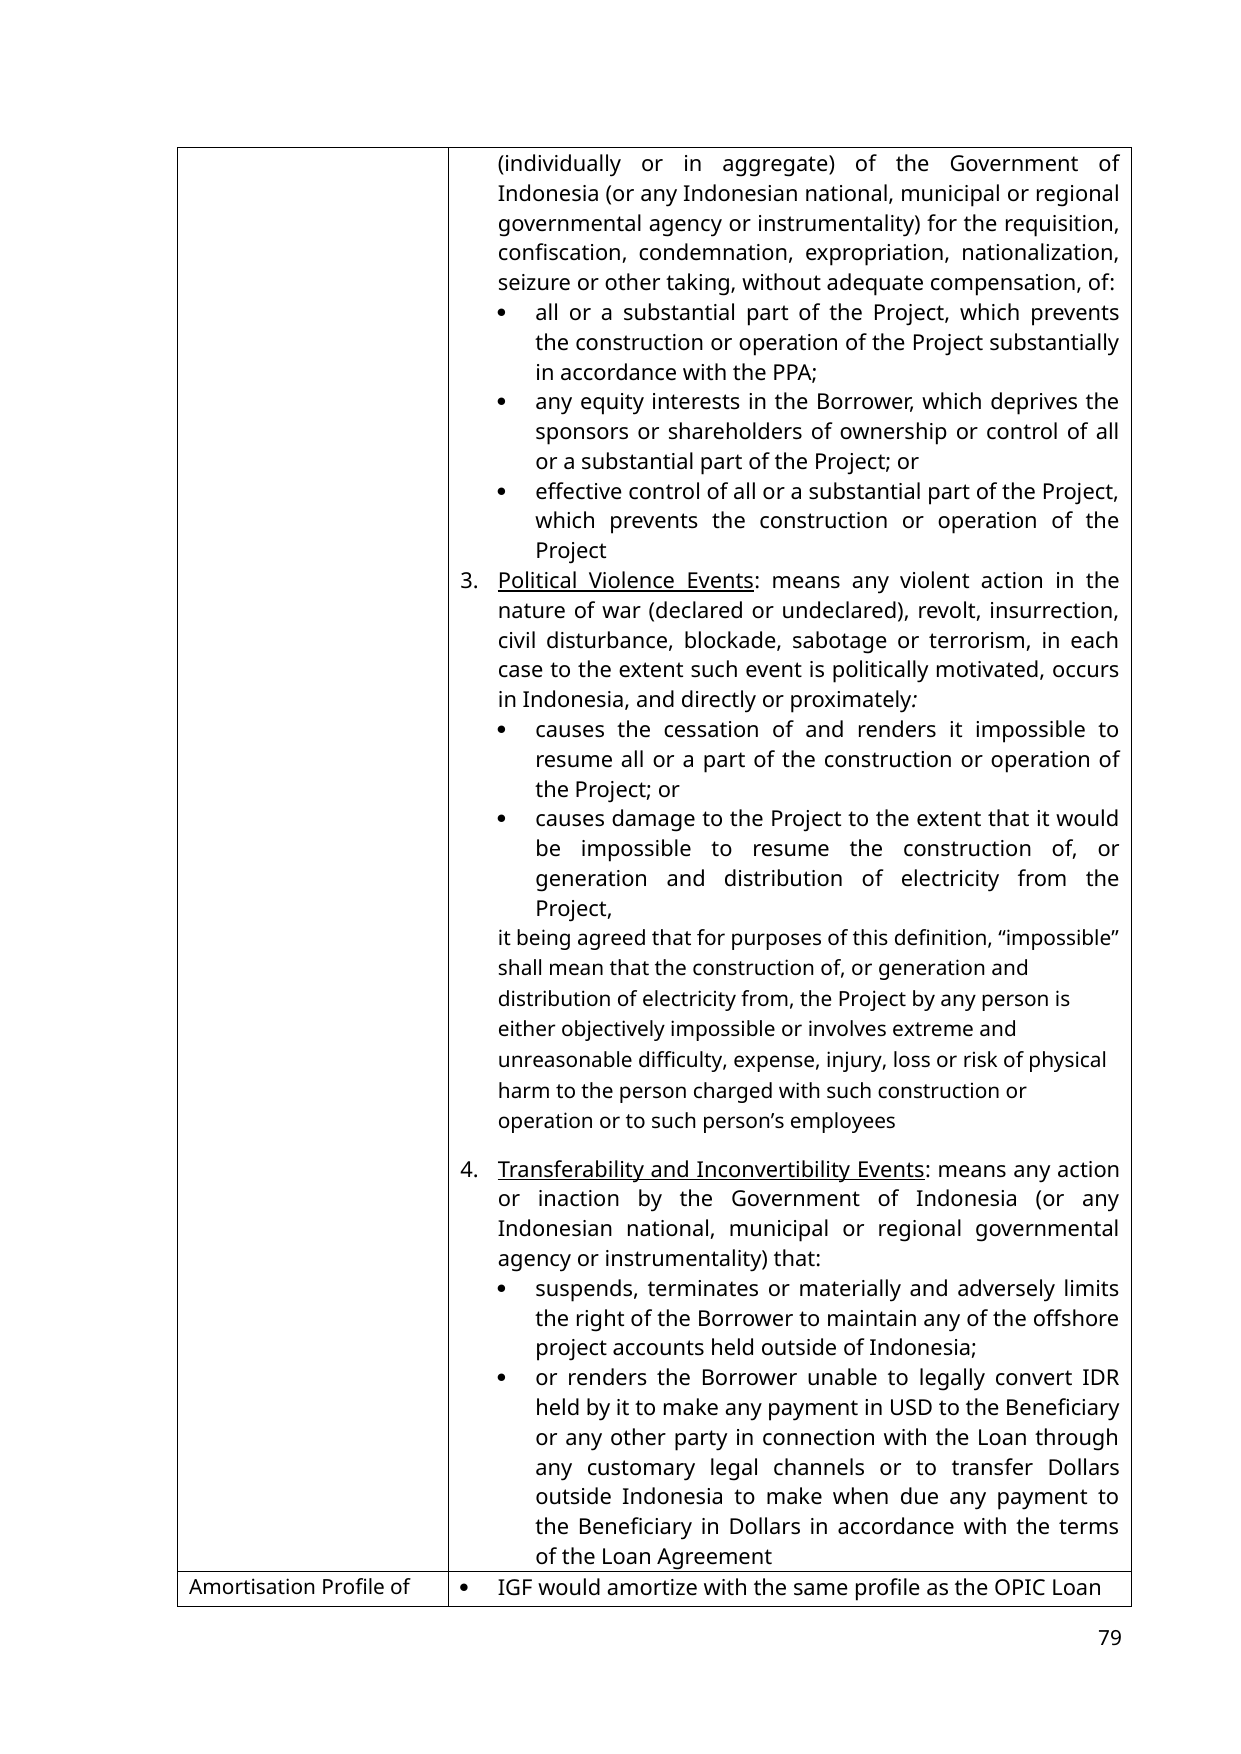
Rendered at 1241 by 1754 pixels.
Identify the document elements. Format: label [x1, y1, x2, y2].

table_cell [449, 1572, 1131, 1606]
table_cell [449, 148, 1131, 1571]
table_cell [178, 1572, 448, 1606]
table_cell [178, 148, 448, 1571]
